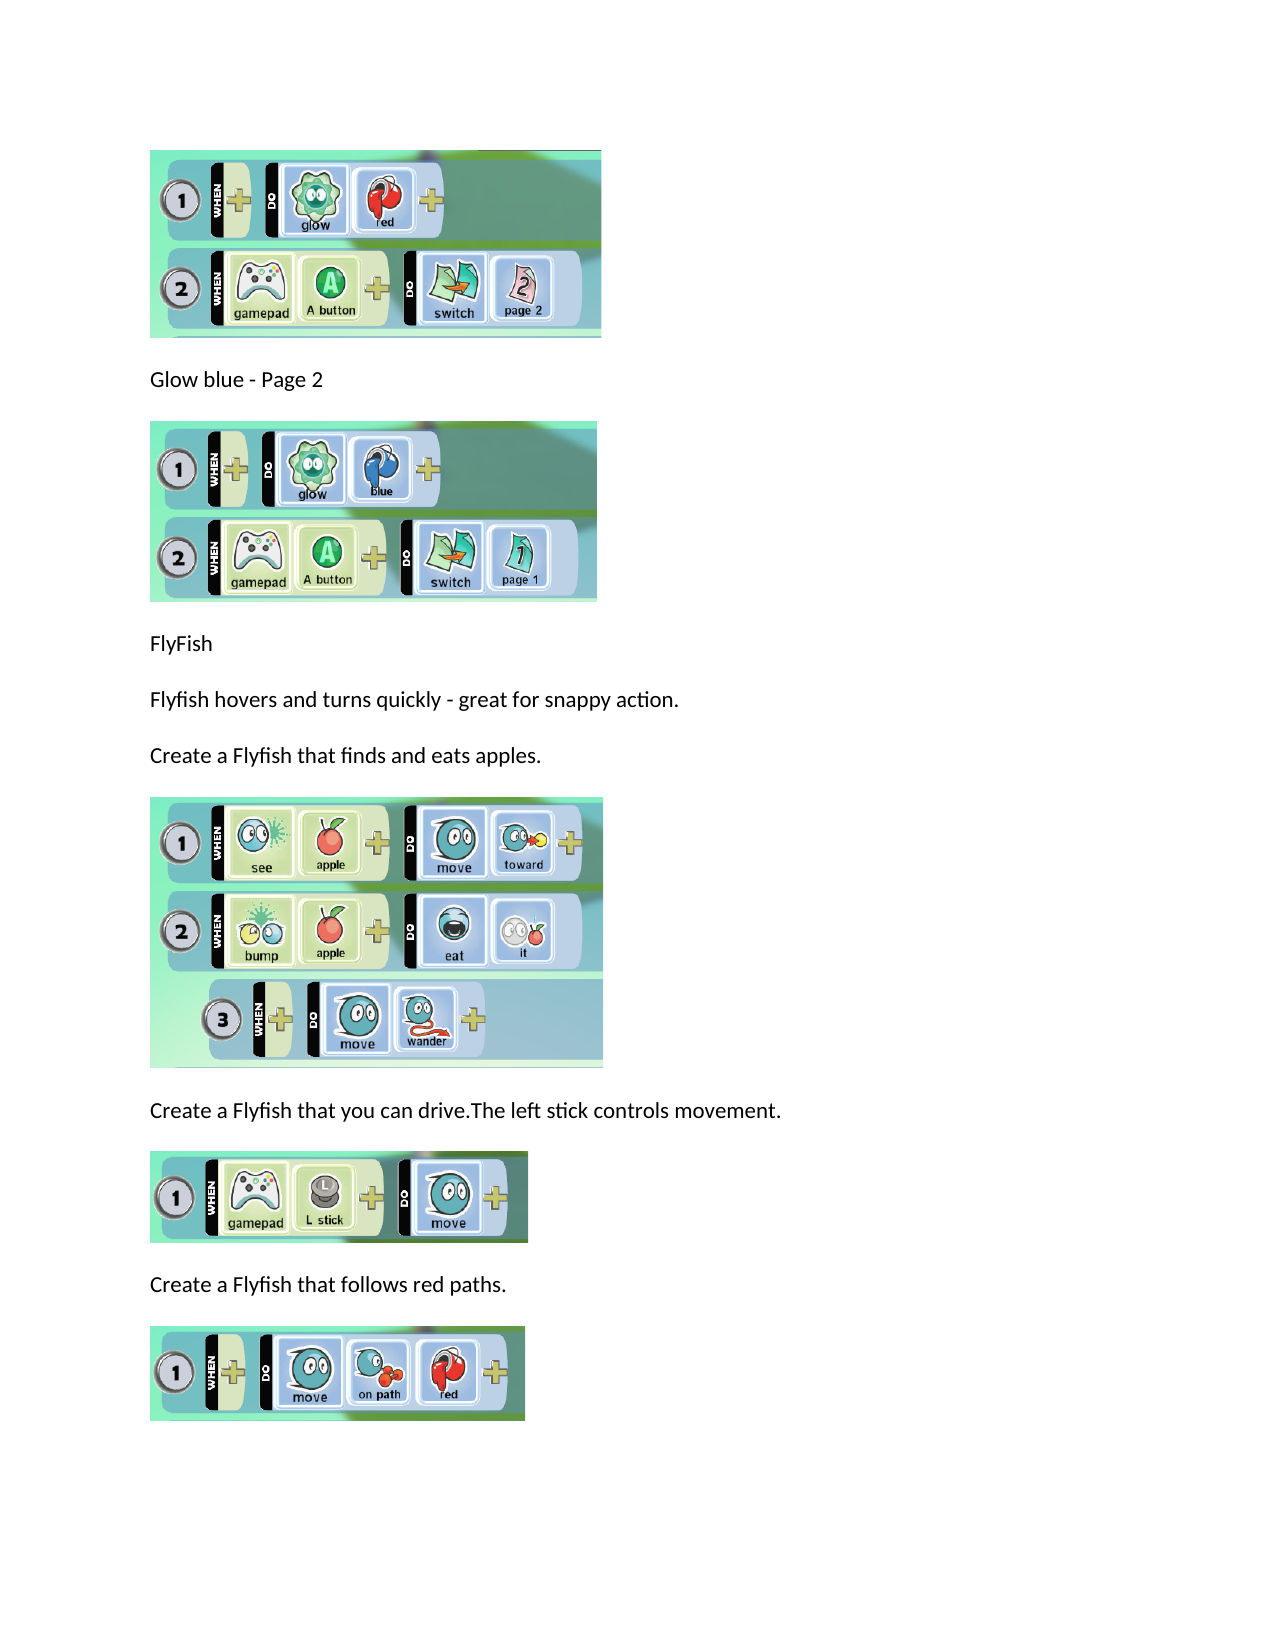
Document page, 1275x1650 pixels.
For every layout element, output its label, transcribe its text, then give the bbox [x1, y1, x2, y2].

text Glow blue - Page 2 [150, 366, 1125, 393]
picture [150, 421, 597, 602]
text Flyfish hovers and turns quickly - great for snappy action. [150, 685, 1125, 713]
text FlyFish [150, 629, 1125, 657]
text Create a Flyfish that follows red paths. [150, 1270, 1125, 1298]
text Create a Flyfish that finds and eats apples. [150, 741, 1125, 769]
picture [150, 1326, 525, 1421]
picture [150, 1151, 529, 1243]
text Create a Flyfish that you can drive.The left stick controls movement. [150, 1096, 1125, 1124]
picture [150, 797, 604, 1068]
picture [150, 150, 602, 338]
